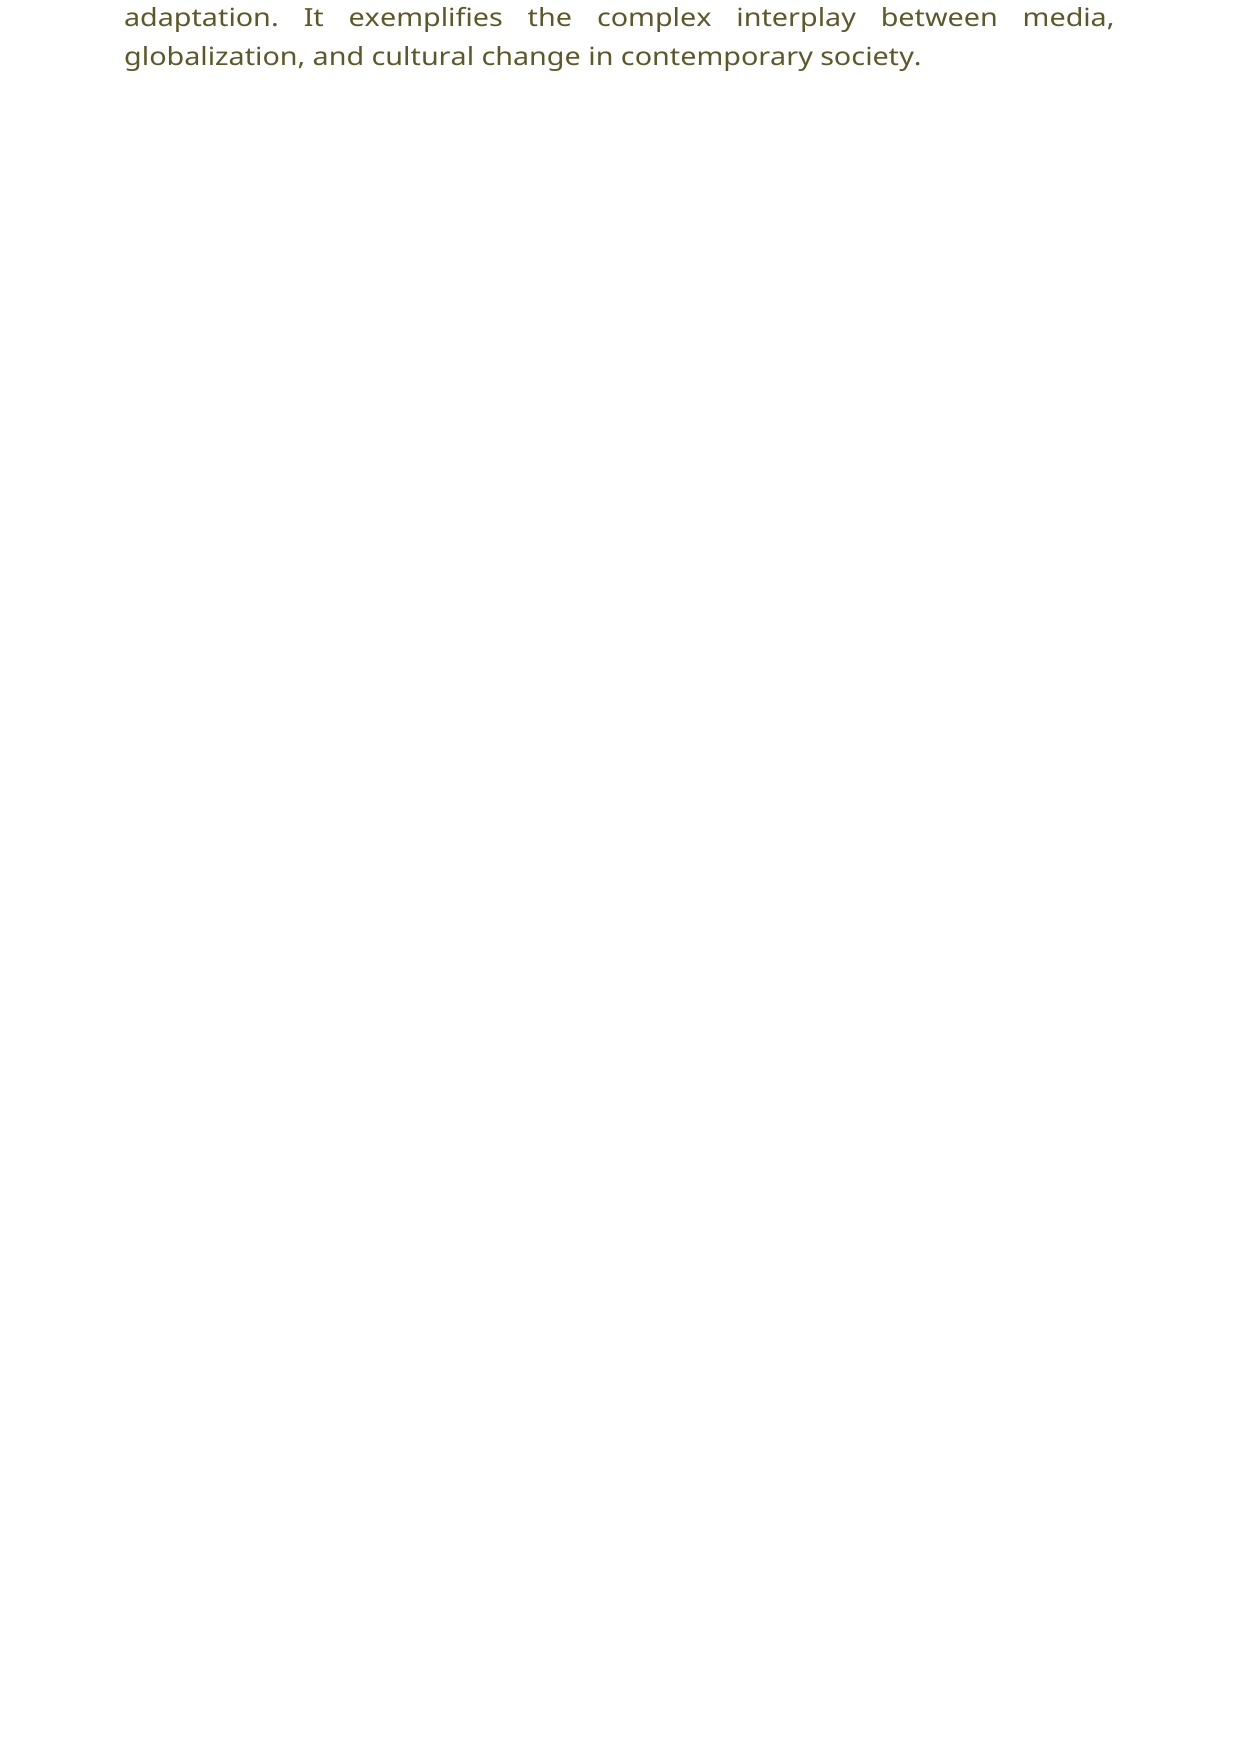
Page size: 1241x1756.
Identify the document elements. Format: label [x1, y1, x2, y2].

text [124, 0, 1116, 72]
